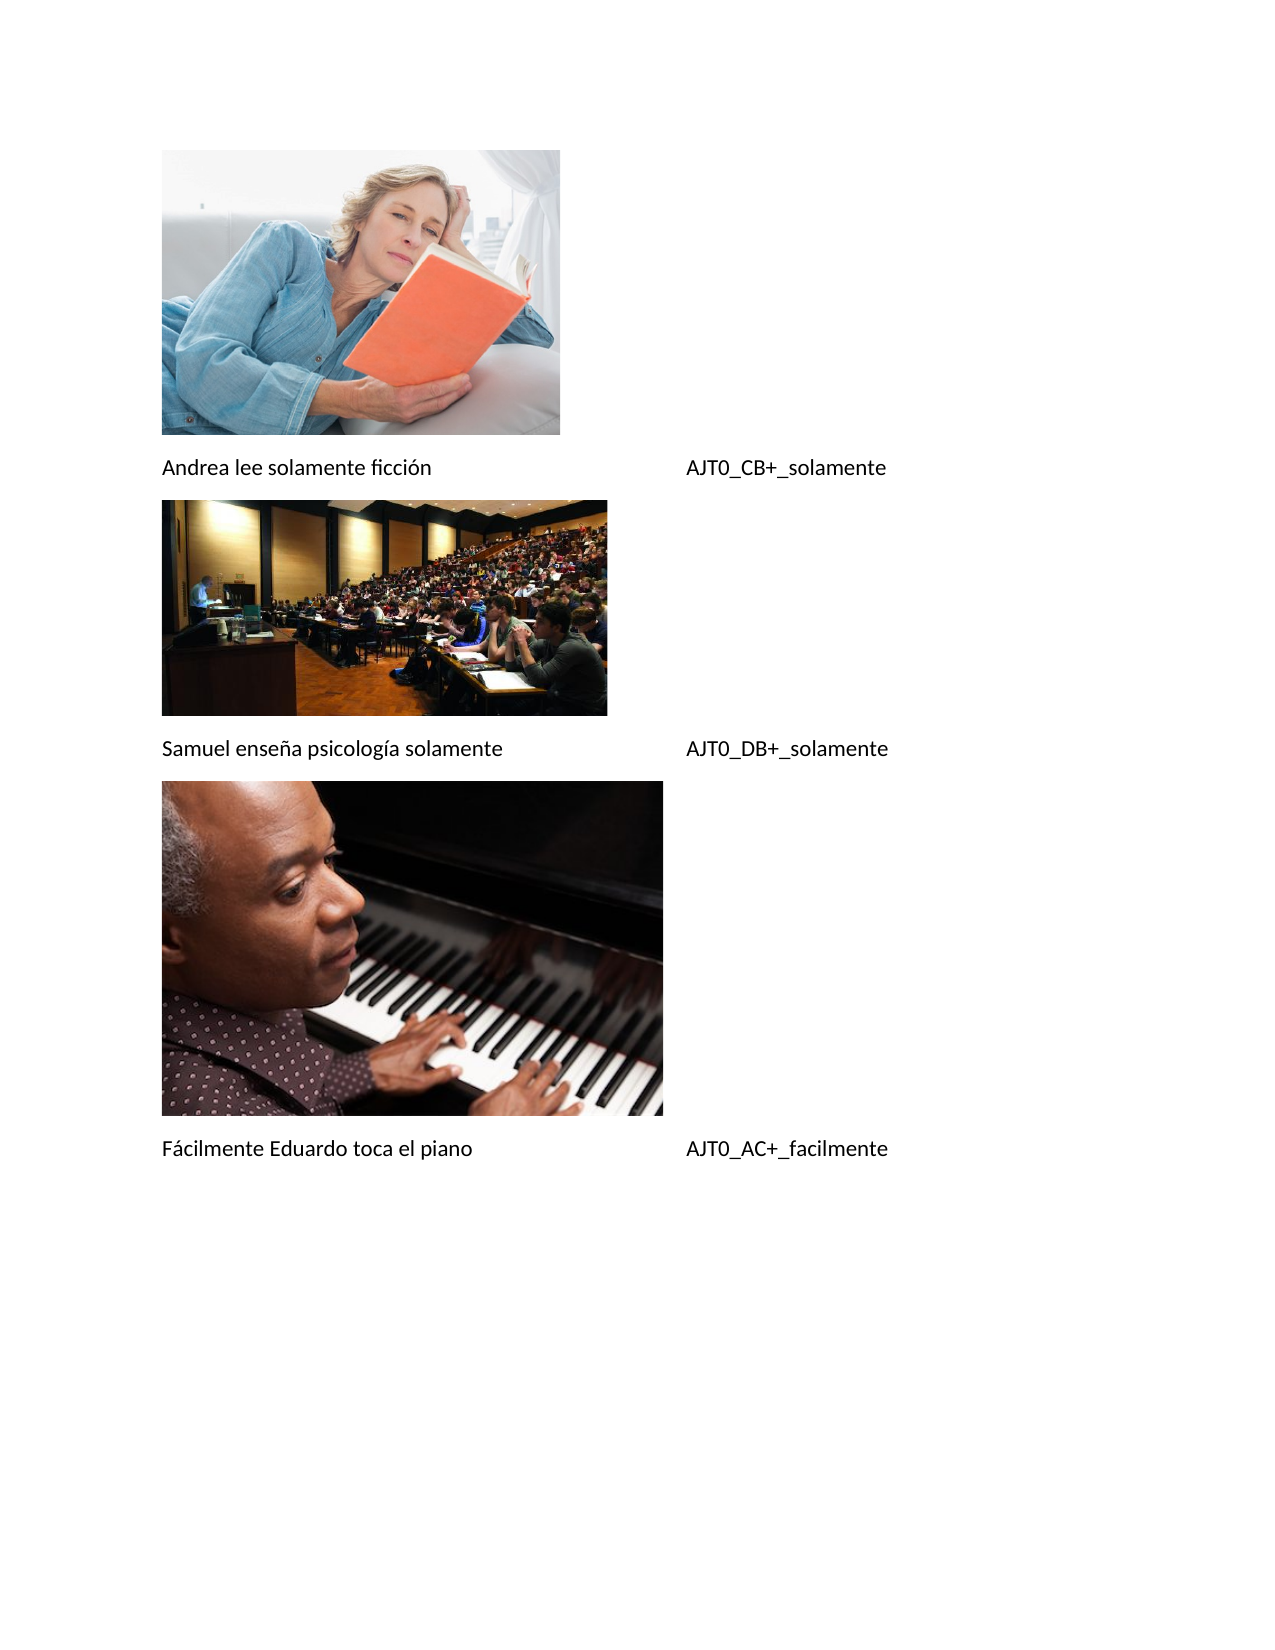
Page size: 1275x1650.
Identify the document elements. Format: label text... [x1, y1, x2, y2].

text Samuel enseña psicología solamente AJT0_DB+_solamente [162, 734, 1125, 762]
picture [161, 500, 608, 716]
text Andrea lee solamente ficción AJT0_CB+_solamente [162, 453, 1125, 481]
picture [161, 781, 664, 1116]
text Fácilmente Eduardo toca el piano AJT0_AC+_facilmente [162, 1134, 1125, 1162]
picture [161, 150, 561, 435]
